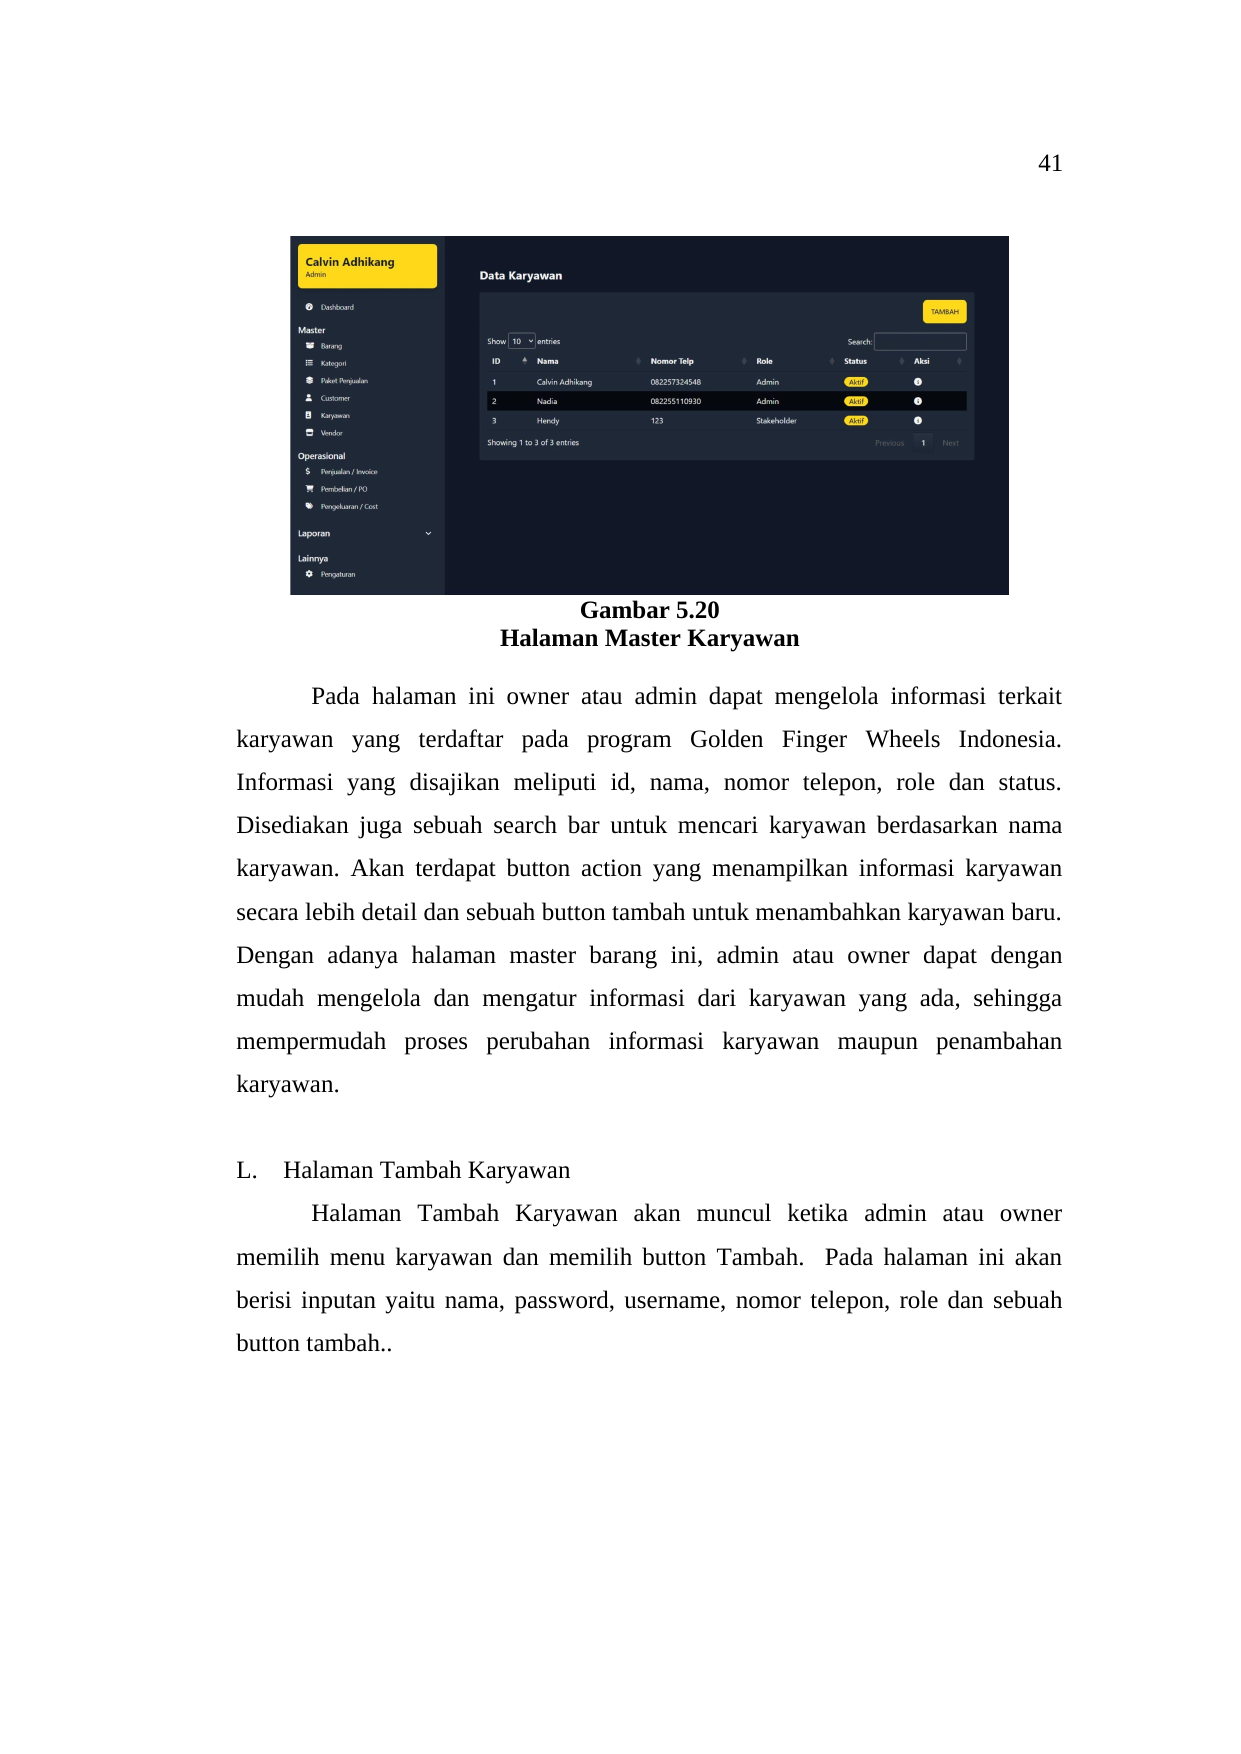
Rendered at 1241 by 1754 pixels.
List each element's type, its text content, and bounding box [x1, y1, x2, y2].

text Halaman Master Karyawan [236, 623, 1063, 652]
picture [290, 236, 1009, 595]
text Halaman Tambah Karyawan akan muncul ketika admin atau owner memilih menu karyawan dan memilih button Tambah. Pada halaman ini akan berisi inputan yaitu nama, password, username, nomor telepon, role dan sebuah button tambah.. [236, 1198, 1063, 1357]
text Gambar 5.20 [236, 595, 1063, 623]
text Pada halaman ini owner atau admin dapat mengelola informasi terkait karyawan yang terdaftar pada program Golden Finger Wheels Indonesia. Informasi yang disajikan meliputi id, nama, nomor telepon, role dan status. Disediakan juga sebuah search bar untuk mencari karyawan berdasarkan nama karyawan. Akan terdapat button action yang menampilkan informasi karyawan secara lebih detail dan sebuah button tambah untuk menambahkan karyawan baru. Dengan adanya halaman master barang ini, admin atau owner dapat dengan mudah mengelola dan mengatur informasi dari karyawan yang ada, sehingga mempermudah proses perubahan informasi karyawan maupun penambahan karyawan. [236, 681, 1063, 1098]
list Halaman Tambah Karyawan [236, 1155, 1063, 1184]
